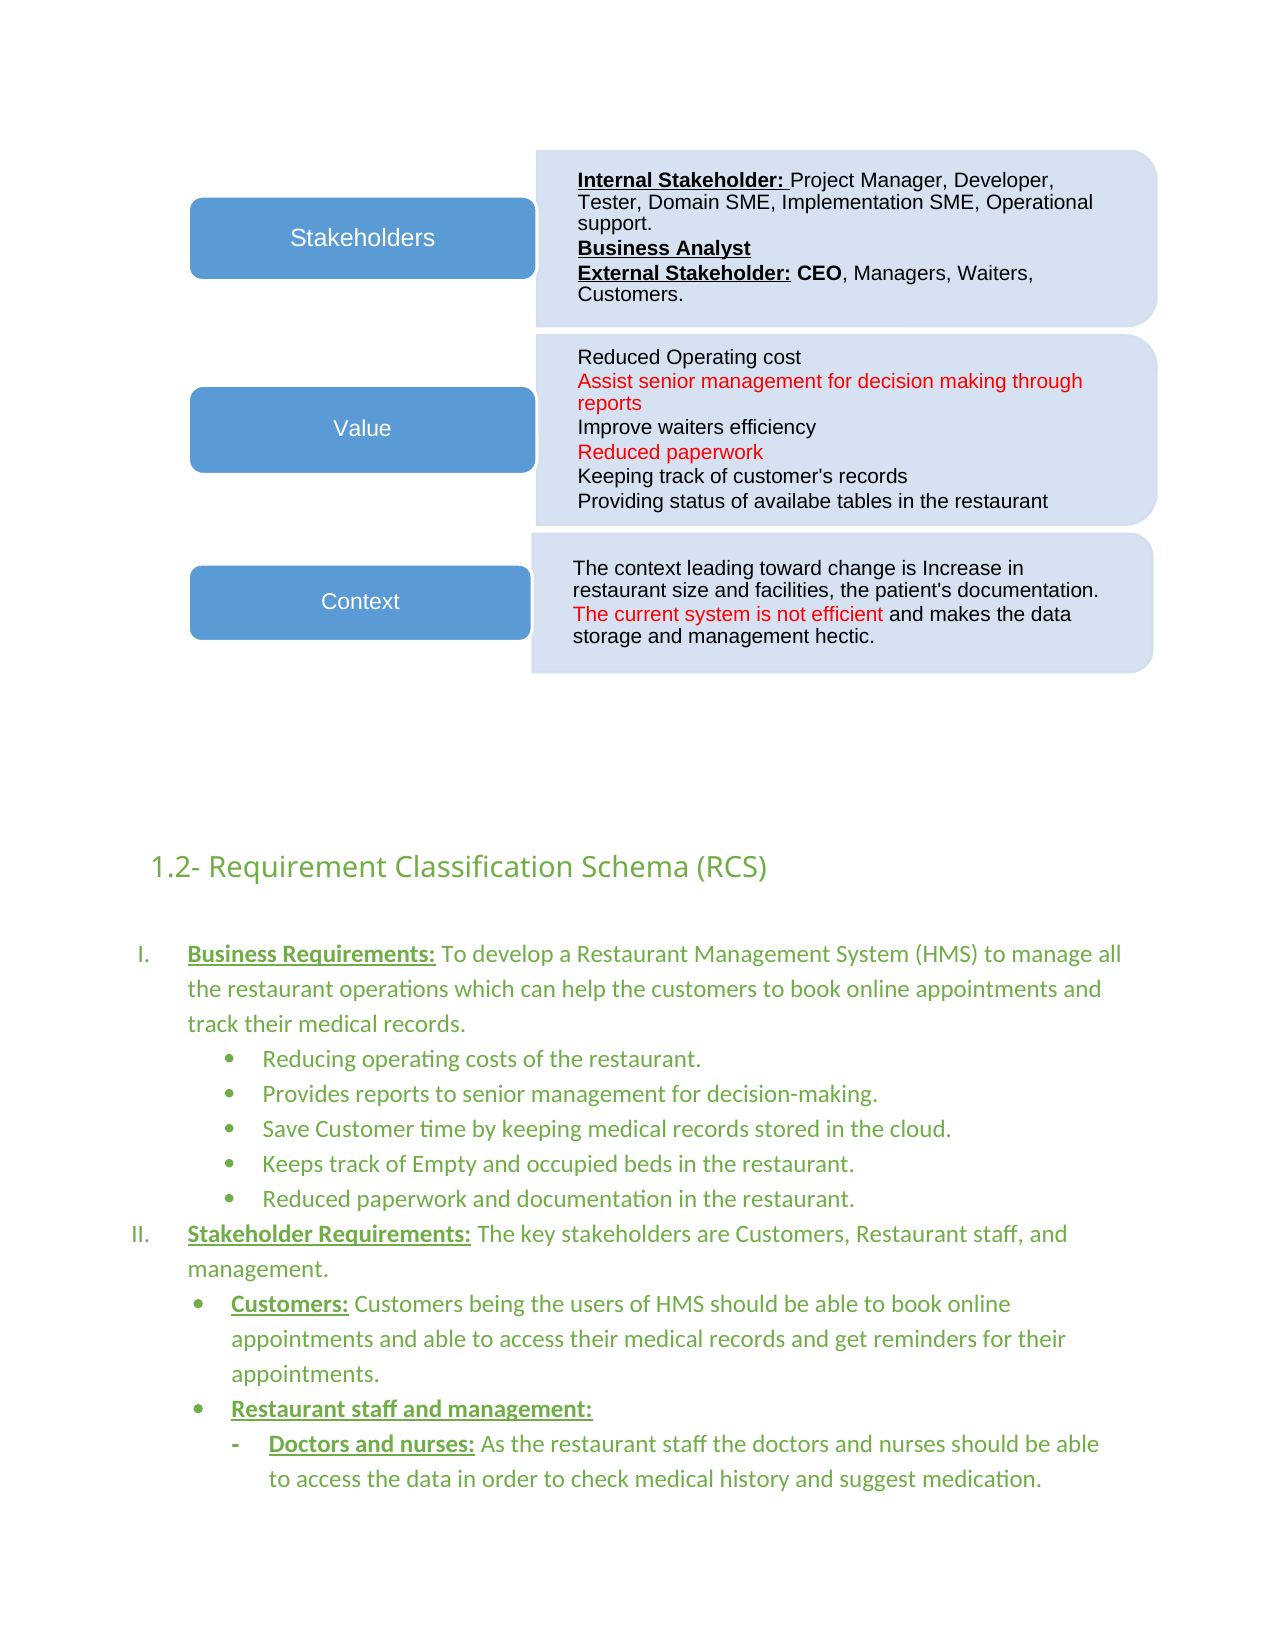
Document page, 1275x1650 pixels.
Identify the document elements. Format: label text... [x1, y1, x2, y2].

list Restaurant staff and management: [194, 1393, 1125, 1424]
list Business Requirements: To develop a Restaurant Management System (HMS) to manage all the restaurant operations which can help the customers to book online appointments and track their medical records. [150, 938, 1125, 1039]
list Reduced paperwork and documentation in the restaurant. [225, 1183, 1125, 1214]
list Keeps track of Empty and occupied beds in the restaurant. [225, 1148, 1125, 1179]
list Reducing operating costs of the restaurant. [225, 1043, 1125, 1074]
list Provides reports to senior management for decision-making. [225, 1078, 1125, 1109]
list Doctors and nurses: As the restaurant staff the doctors and nurses should be able to access the data in order to check medical history and suggest medication. [231, 1428, 1125, 1494]
list Customers: Customers being the users of HMS should be able to book online appointments and able to access their medical records and get reminders for their appointments. [194, 1288, 1125, 1389]
list Stakeholder Requirements: The key stakeholders are Customers, Restaurant staff, and management. [150, 1218, 1125, 1284]
subtitle 1.2- Requirement Classification Schema (RCS) [150, 846, 1125, 886]
list Save Customer time by keeping medical records stored in the cloud. [225, 1113, 1125, 1144]
